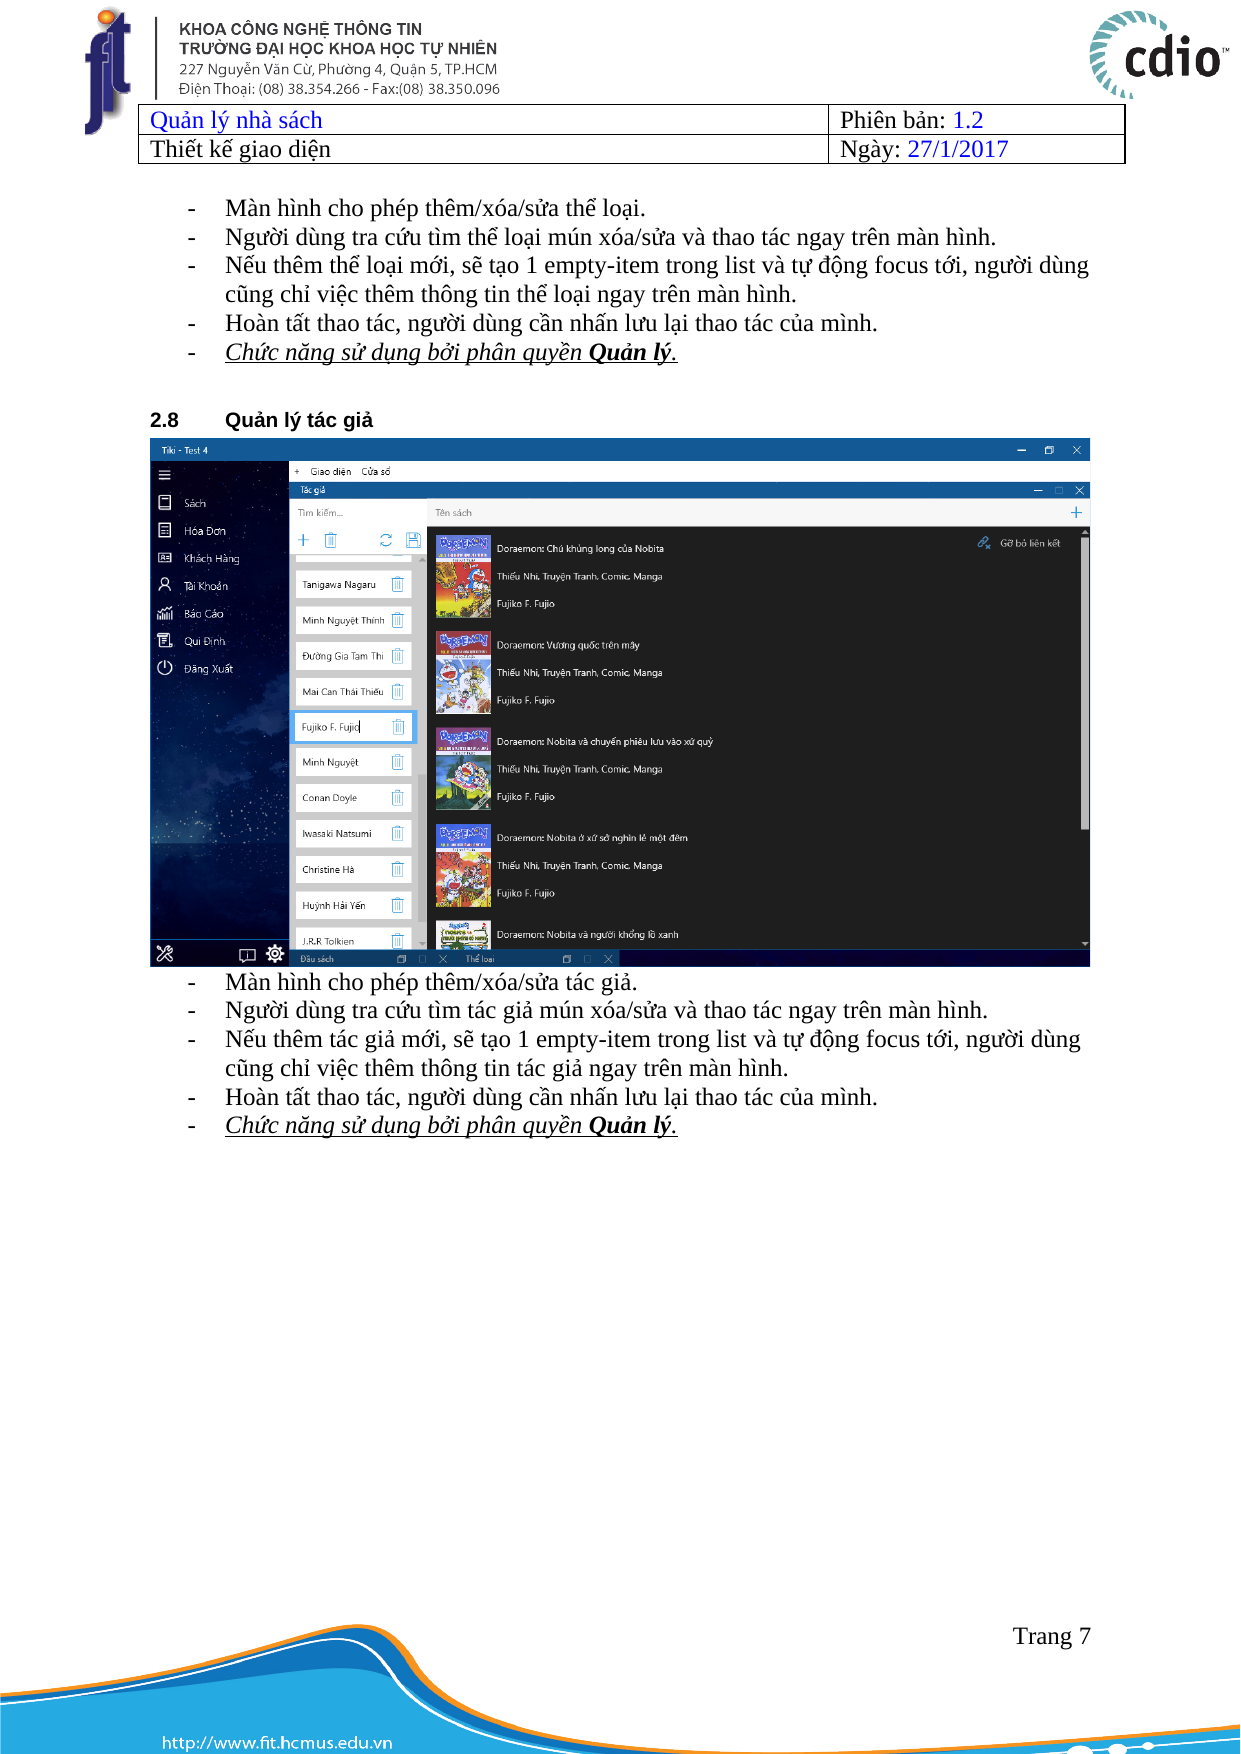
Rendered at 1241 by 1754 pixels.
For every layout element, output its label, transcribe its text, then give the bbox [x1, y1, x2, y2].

list Hoàn tất thao tác, người dùng cần nhấn lưu lại thao tác của mình. [187, 308, 1090, 337]
picture [139, 135, 828, 159]
picture [829, 135, 1124, 159]
picture [829, 105, 1124, 134]
list Nếu thêm tác giả mới, sẽ tạo 1 empty-item trong list và tự động focus tới, người dùng cũng chỉ việc thêm thông tin tác giả ngay trên màn hình. [187, 1024, 1090, 1082]
list Chức năng sử dụng bởi phân quyền Quản lý. [187, 337, 1090, 366]
picture [150, 438, 1091, 967]
picture [0, 1621, 1241, 1754]
list Hoàn tất thao tác, người dùng cần nhấn lưu lại thao tác của mình. [187, 1082, 1090, 1111]
list Màn hình cho phép thêm/xóa/sửa thể loại. [187, 193, 1090, 222]
list Chức năng sử dụng bởi phân quyền Quản lý. [187, 1111, 1090, 1139]
picture [139, 105, 828, 134]
list Người dùng tra cứu tìm thể loại mún xóa/sửa và thao tác ngay trên màn hình. [187, 222, 1090, 251]
list Người dùng tra cứu tìm tác giả mún xóa/sửa và thao tác ngay trên màn hình. [187, 996, 1090, 1024]
list Màn hình cho phép thêm/xóa/sửa tác giả. [187, 967, 1090, 996]
list Nếu thêm thể loại mới, sẽ tạo 1 empty-item trong list và tự động focus tới, người dùng cũng chỉ việc thêm thông tin thể loại ngay trên màn hình. [187, 251, 1090, 308]
picture [61, 0, 1241, 159]
subtitle Quản lý tác giả [150, 407, 1090, 432]
